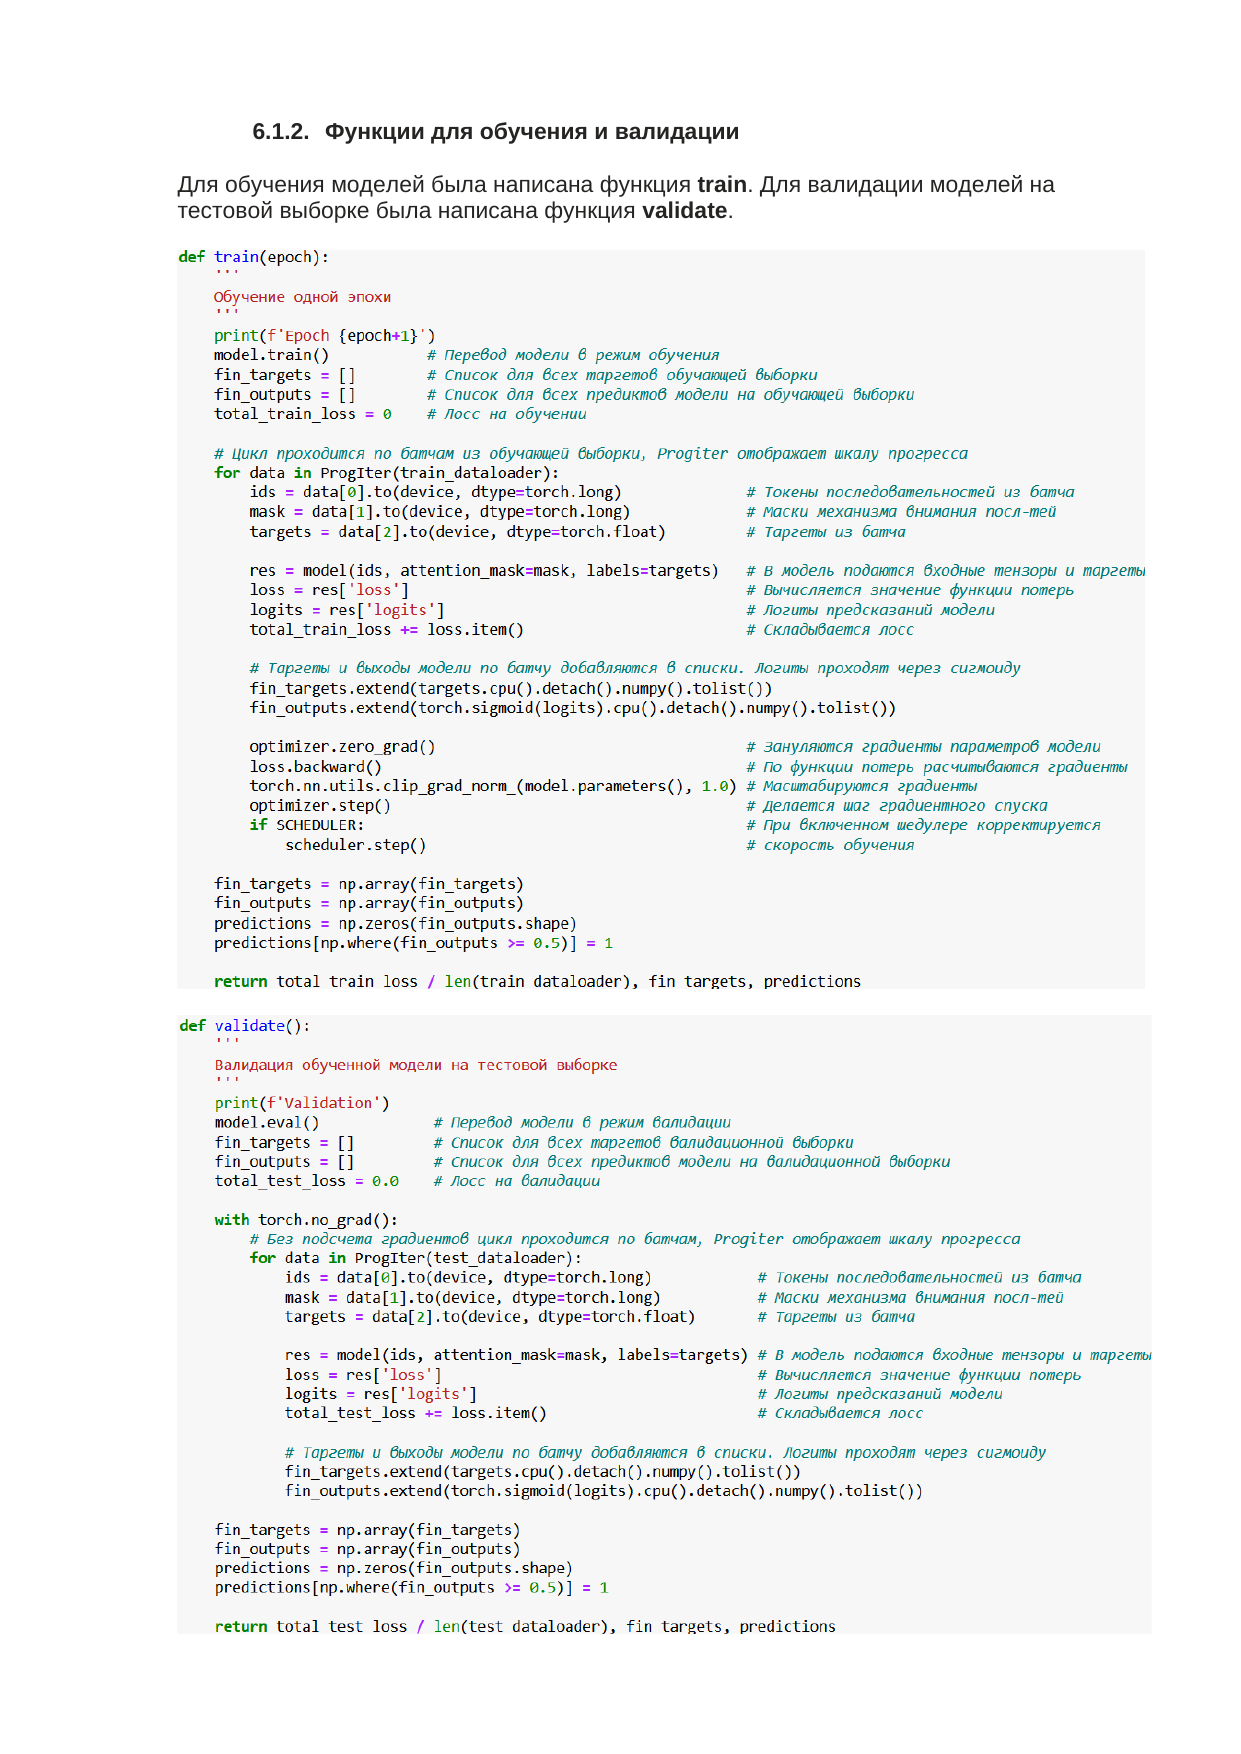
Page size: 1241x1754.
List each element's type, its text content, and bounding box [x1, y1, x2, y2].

picture [177, 250, 1145, 989]
text Функции для обучения и валидации [252, 118, 1152, 144]
picture [177, 1015, 1152, 1634]
list Для обучения моделей была написана функция train. Для валидации моделей на тестовой выборке была написана функция validate. [177, 171, 1152, 223]
